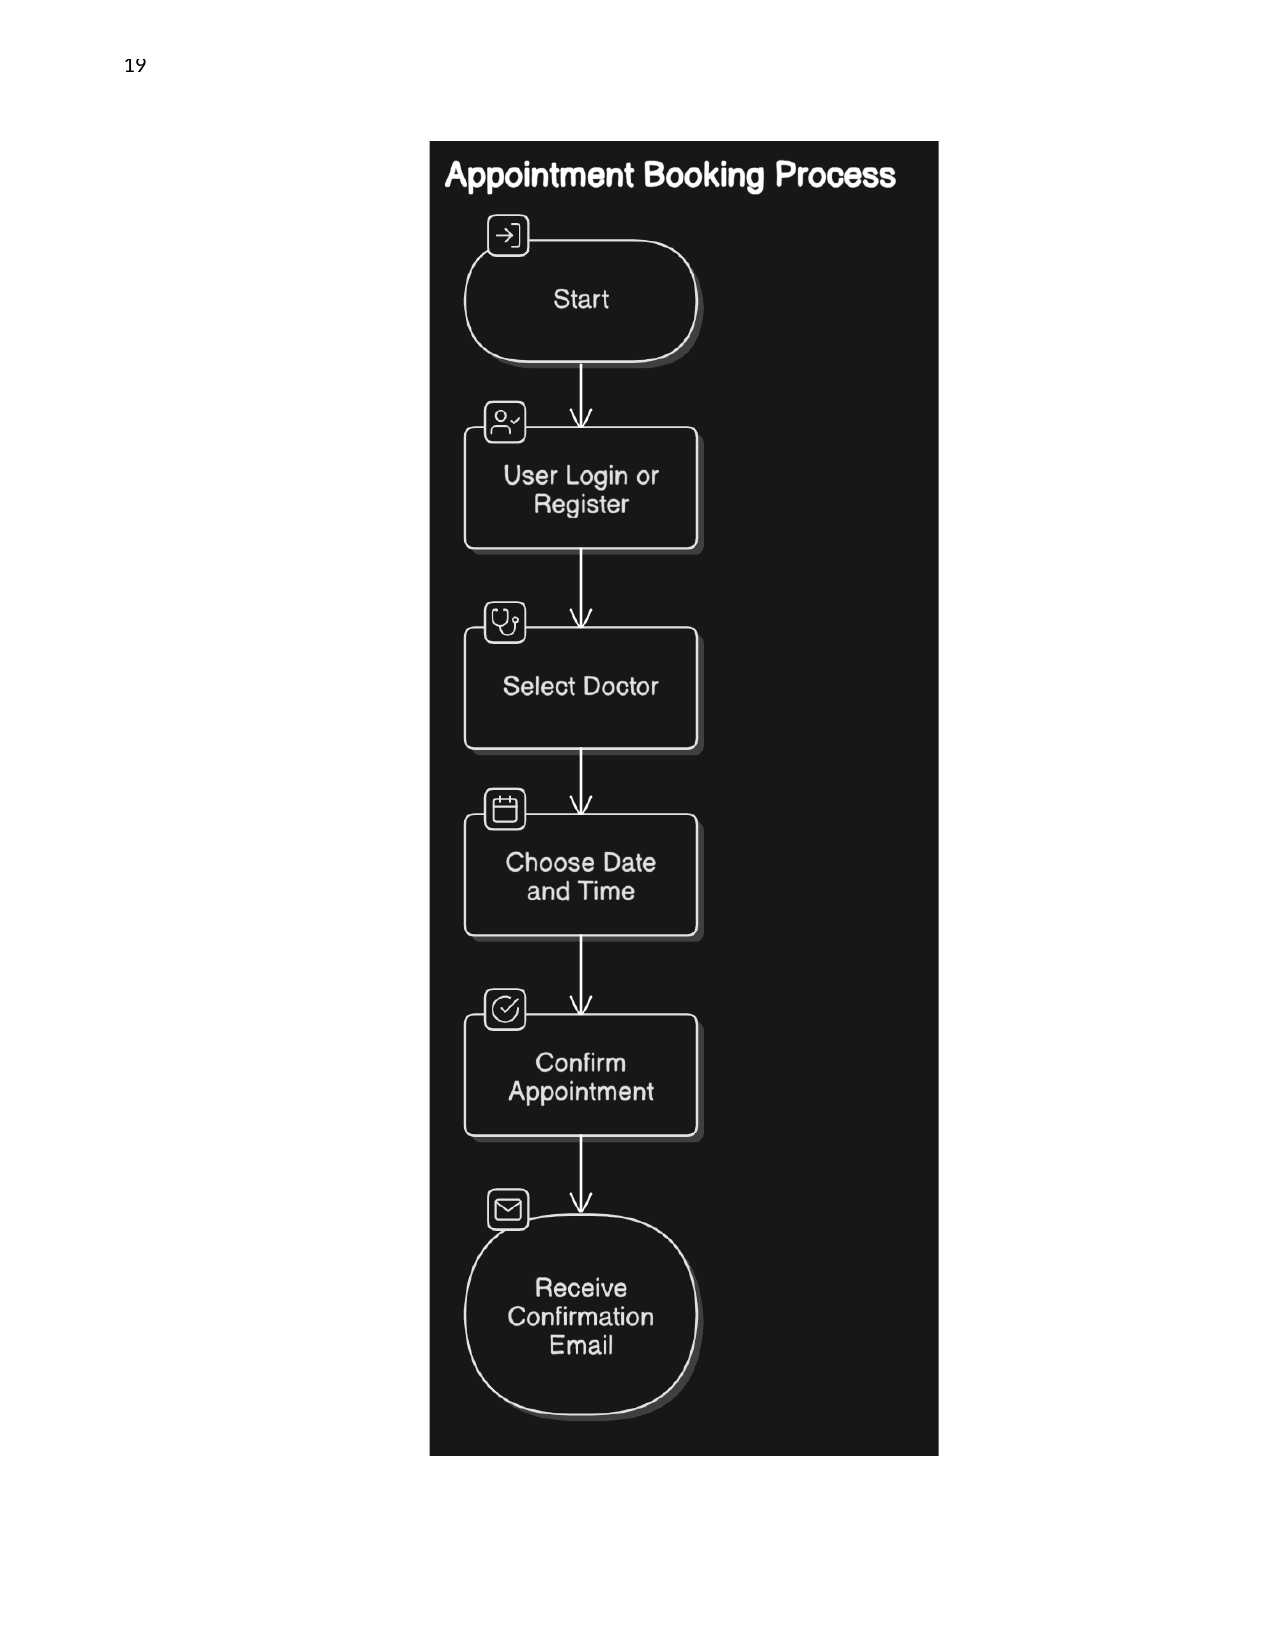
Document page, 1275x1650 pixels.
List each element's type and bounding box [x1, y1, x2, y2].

picture [429, 141, 939, 1456]
